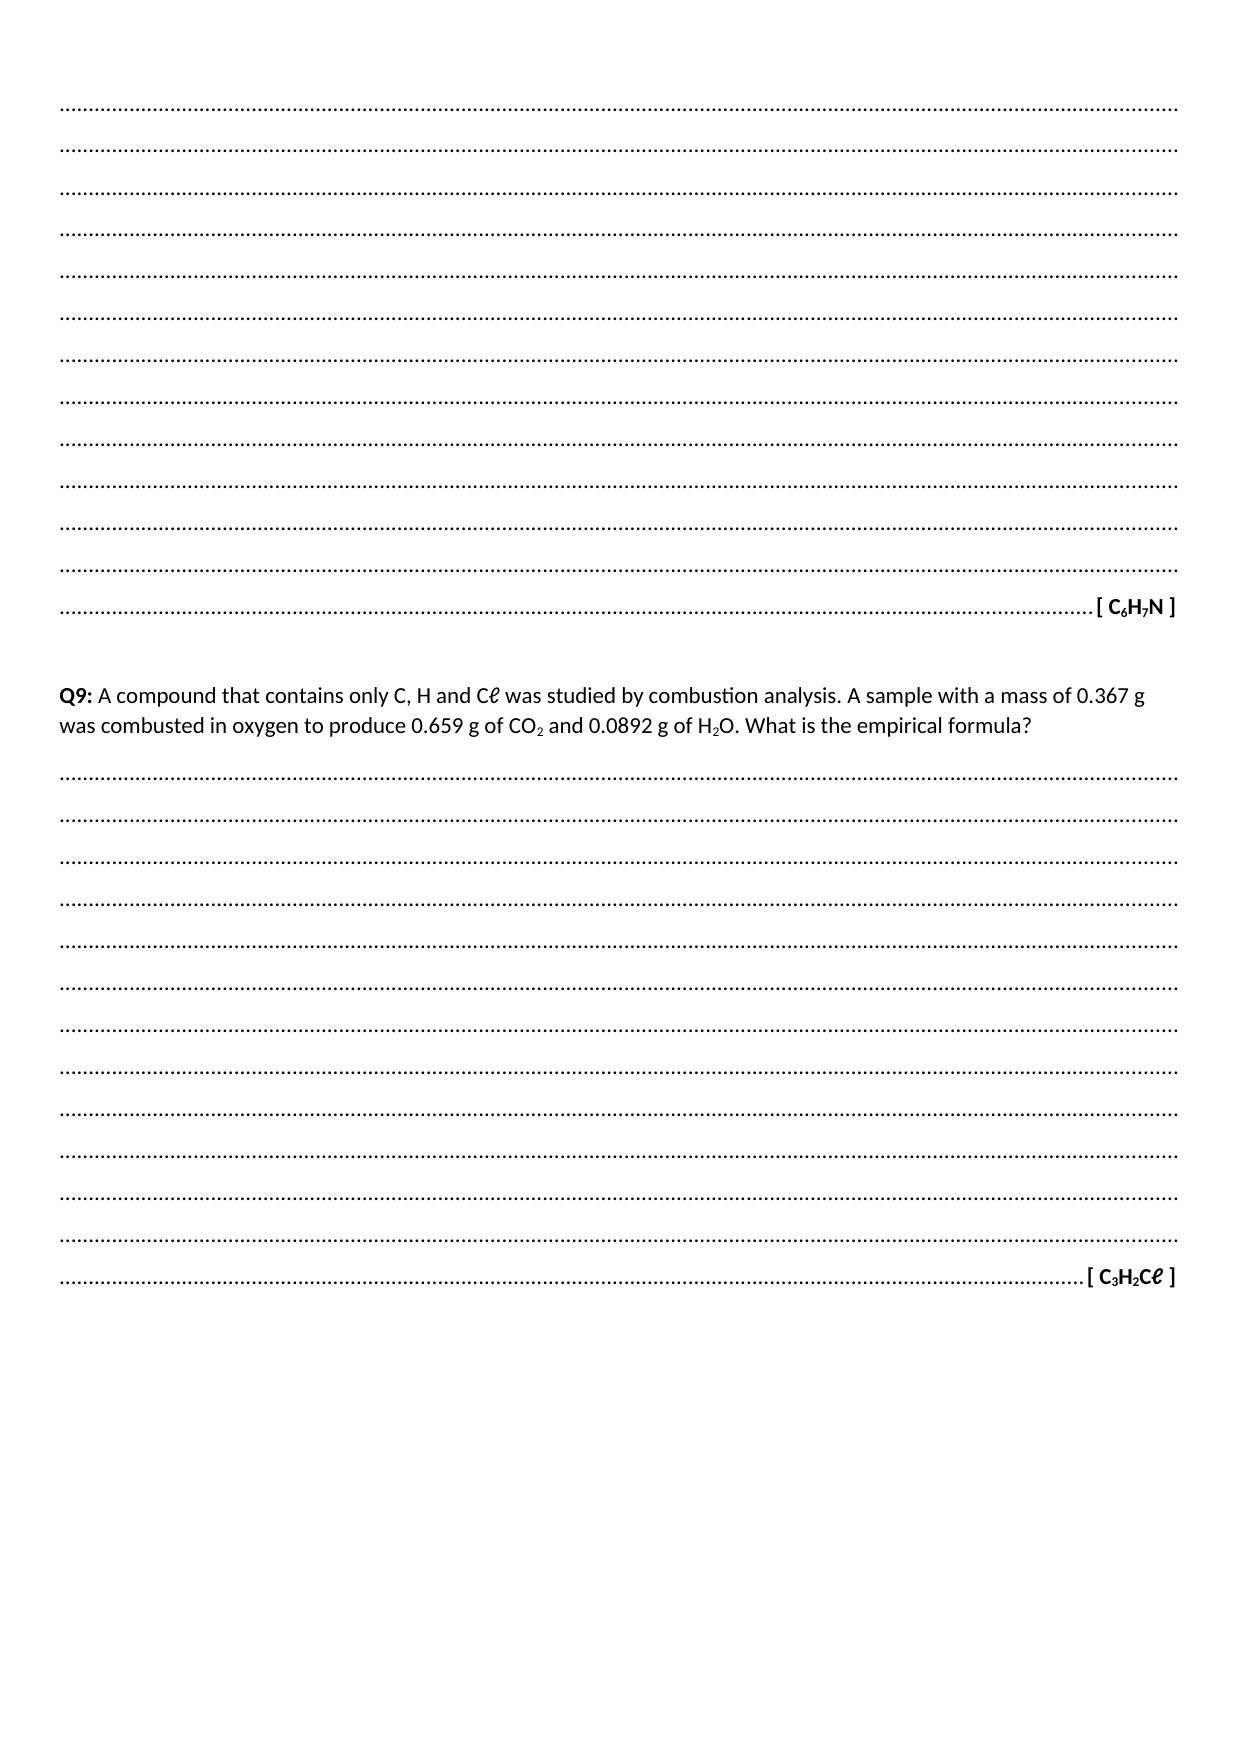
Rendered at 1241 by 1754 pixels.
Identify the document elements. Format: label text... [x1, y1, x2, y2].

text [ C6H7N ] [59, 592, 1181, 620]
text Q9: A compound that contains only C, H and Cℓ was studied by combustion analysis. A sample with a mass of 0.367 g was combusted in oxygen to produce 0.659 g of CO2 and 0.0892 g of H2O. What is the empirical formula? [59, 681, 1181, 739]
text [ C3H2Cℓ ] [59, 1262, 1181, 1290]
